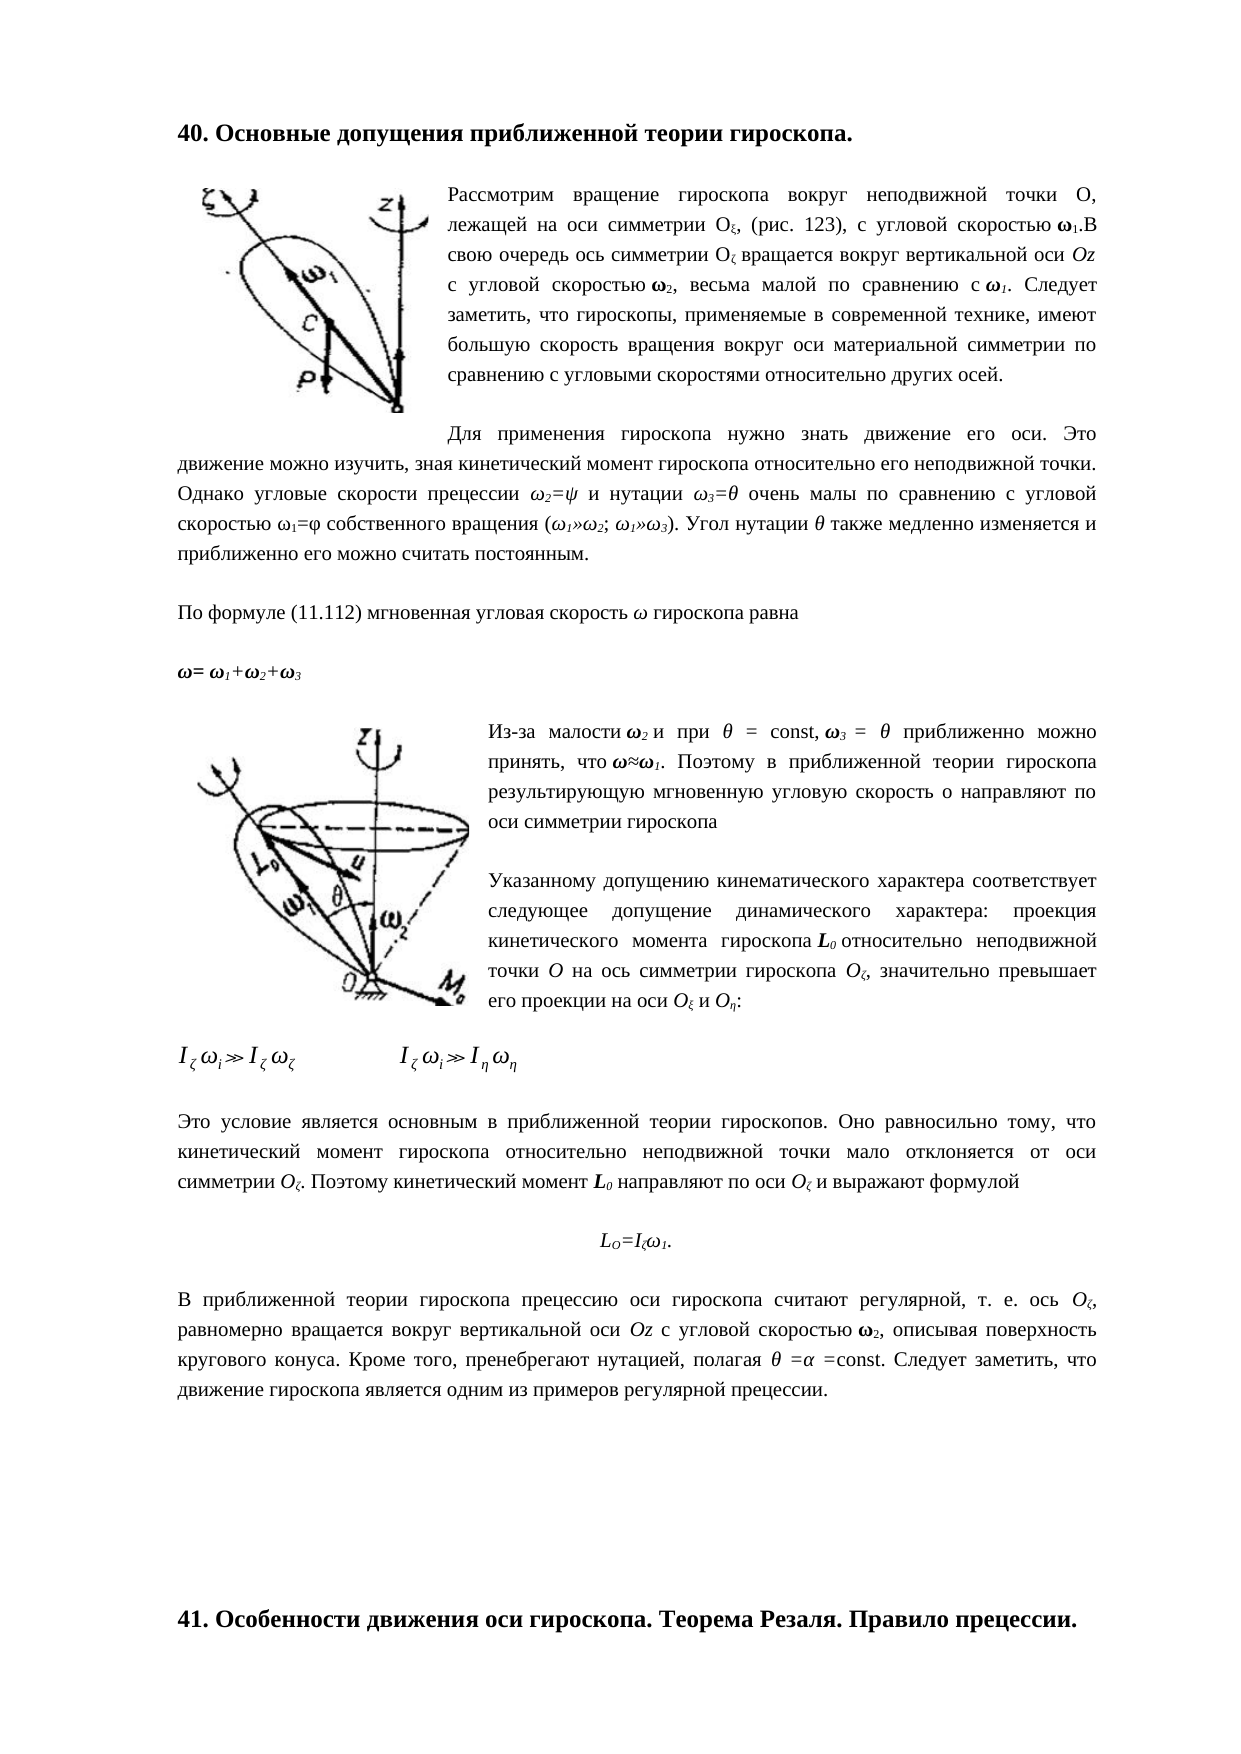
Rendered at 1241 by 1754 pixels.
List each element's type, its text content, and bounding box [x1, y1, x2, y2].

picture [201, 188, 428, 412]
text Из-за малости ω2 и при θ = соnst, ω3 = θ приближенно можно принять, что ω≈ω1. Поэтому в приближенной теории гироскопа результирующую мгновенную угловую скорость о направляют по оси симметрии гироскопа [177, 713, 1097, 833]
text 40. Основные допущения приближенной теории гироскопа. [177, 118, 1152, 147]
text Это условие является основным в приближенной теории гироскопов. Оно равносильно тому, что кинетический момент гироскопа относительно неподвижной точки мало отклоняется от оси симметрии Oζ. Поэтому кинетический момент L0 направляют по оси Oζ и выражают формулой [177, 1103, 1097, 1193]
text Рассмотрим вращение гироскопа вокруг неподвижной точки О, лежащей на оси симметрии Oξ, (рис. 123), с угловой скоростью ω1.В свою очередь ось симметрии Oζ вращается вокруг вертикальной оси Оz с угловой скоростью ω2, весьма малой по сравнению с ω1. Следует заметить, что гироскопы, применяемые в современной технике, имеют большую скорость вращения вокруг оси материальной симметрии по сравнению с угловыми скоростями относительно других осей. [177, 176, 1097, 386]
text ω= ω1+ω2+ω3 [177, 653, 1097, 683]
text По формуле (11.112) мгновенная угловая скорость ω гироскопа равна [177, 594, 1097, 624]
text Указанному допущению кинематического характера соответствует следующее допущение динамического характера: проекция кинетического момента гироскопа L0 относительно неподвижной точки О на ось симметрии гироскопа Oζ, значительно превышает его проекции на оси Oξ и Оη: [177, 862, 1097, 1012]
text Для применения гироскопа нужно знать движение его оси. Это движение можно изучить, зная кинетический момент гироскопа относительно его неподвижной точки. Однако угловые скорости прецессии ω2=ψ и нутации ω3=θ очень малы по сравнению с угловой скоростью ω1=φ собственного вращения (ω1»ω2; ω1»ω3). Угол нутации θ также медленно изменяется и приближенно его можно считать постоянным. [177, 415, 1097, 565]
text LO=Iζω1. [177, 1222, 1097, 1252]
text В приближенной теории гироскопа прецессию оси гироскопа считают регулярной, т. е. ось Oζ, равномерно вращается вокруг вертикальной оси Оz с угловой скоростью ω2, описывая поверхность кругового конуса. Кроме того, пренебрегают нутацией, полагая θ =α =соnst. Следует заметить, что движение гироскопа является одним из примеров регулярной прецессии. [177, 1281, 1097, 1401]
text 41. Особенности движения оси гироскопа. Теорема Резаля. Правило прецессии. [177, 1604, 1152, 1633]
picture [196, 727, 469, 1005]
